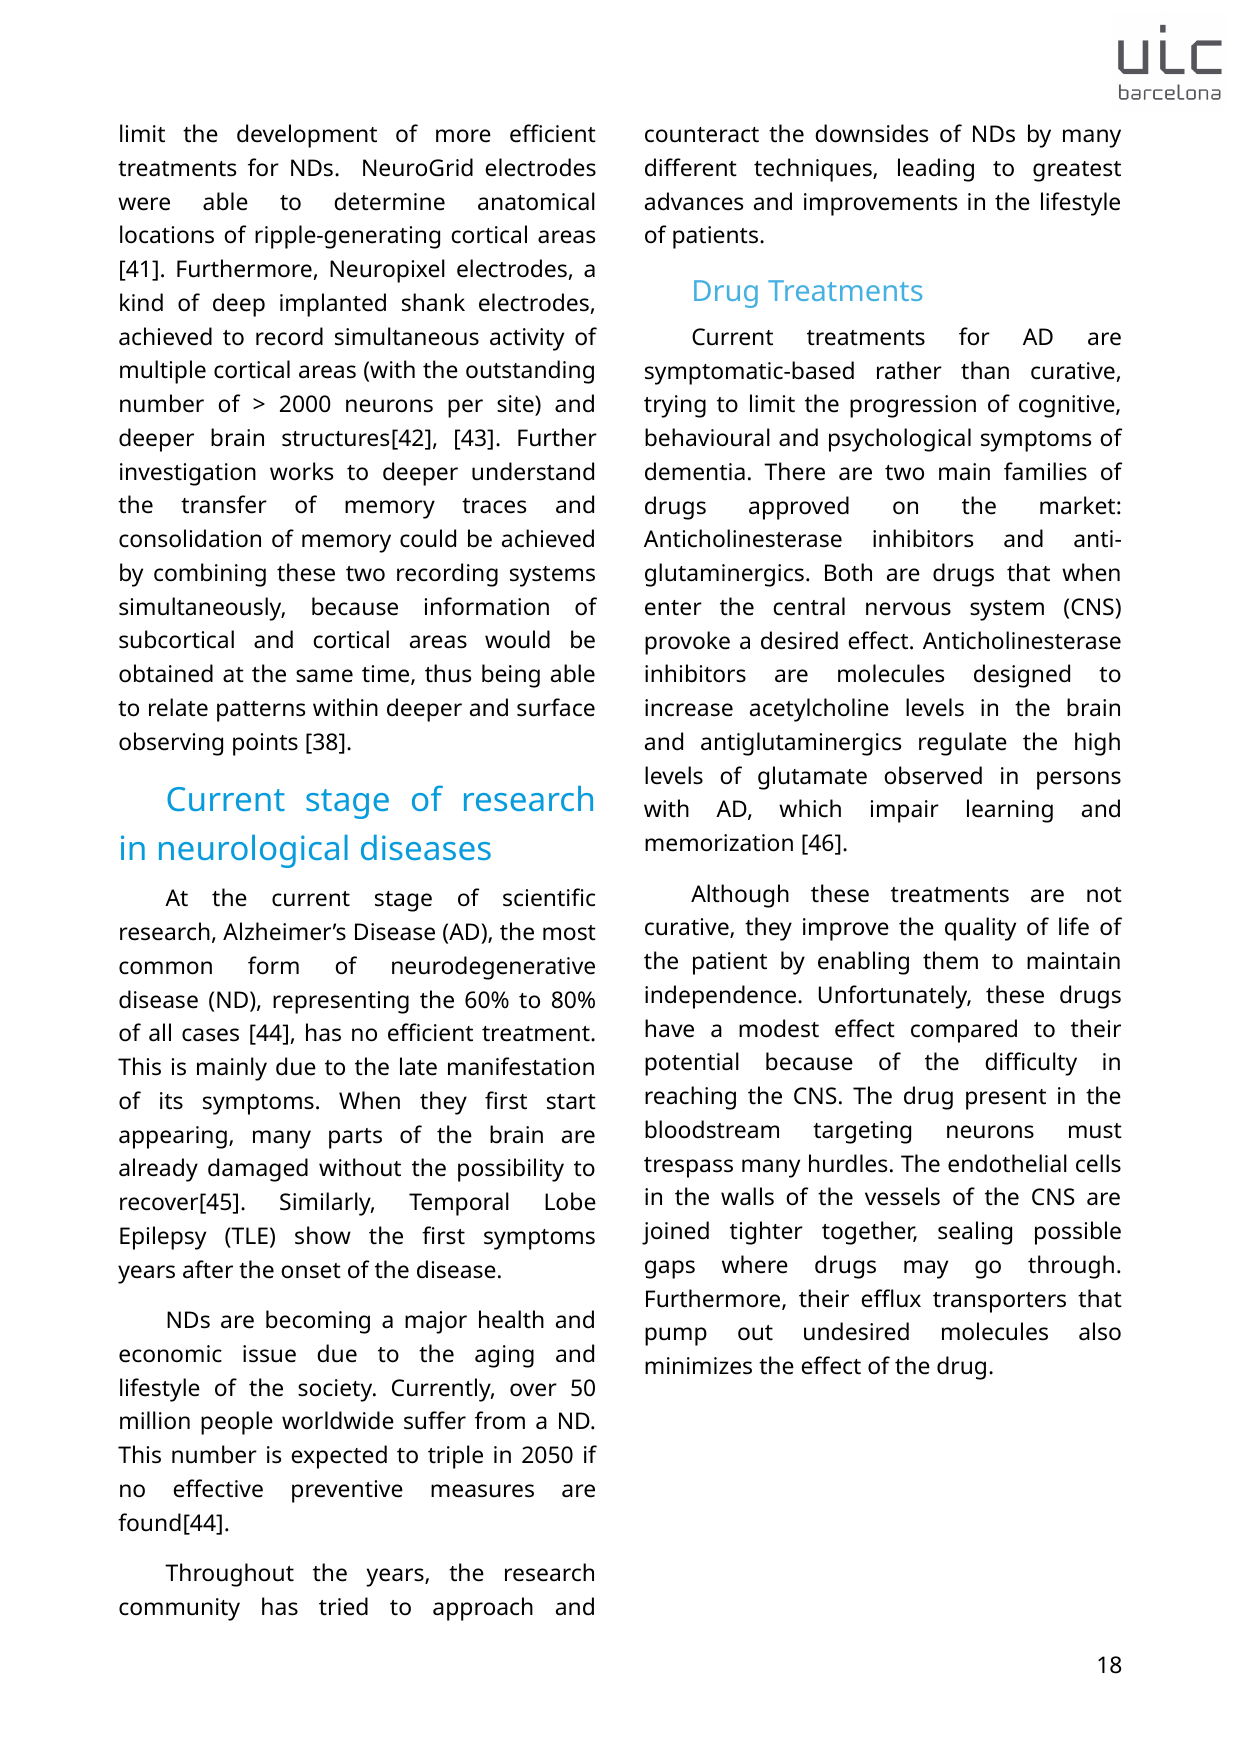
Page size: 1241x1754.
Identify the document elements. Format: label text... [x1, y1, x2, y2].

text At the current stage of scientific research, Alzheimer’s Disease (AD), the most common form of neurodegenerative disease (ND), representing the 60% to 80% of all cases , has no efficient treatment. This is mainly due to the late manifestation of its symptoms. When they first start appearing, many parts of the brain are already damaged without the possibility to recover. Similarly, Temporal Lobe Epilepsy (TLE) show the first symptoms years after the onset of the disease. [118, 882, 596, 1285]
text NDs are becoming a major health and economic issue due to the aging and lifestyle of the society. Currently, over 50 million people worldwide suffer from a ND. This number is expected to triple in 2050 if no effective preventive measures are found. [118, 1304, 596, 1538]
picture [1110, 11, 1229, 110]
text Current treatments for AD are symptomatic-based rather than curative, trying to limit the progression of cognitive, behavioural and psychological symptoms of dementia. There are two main families of drugs approved on the market: Anticholinesterase inhibitors and anti-glutaminergics. Both are drugs that when enter the central nervous system (CNS) provoke a desired effect. Anticholinesterase inhibitors are molecules designed to increase acetylcholine levels in the brain and antiglutaminergics regulate the high levels of glutamate observed in persons with AD, which impair learning and memorization . [644, 321, 1122, 858]
text Although these treatments are not curative, they improve the quality of life of the patient by enabling them to maintain independence. Unfortunately, these drugs have a modest effect compared to their potential because of the difficulty in reaching the CNS. The drug present in the bloodstream targeting neurons must trespass many hurdles. The endothelial cells in the walls of the vessels of the CNS are joined tighter together, sealing possible gaps where drugs may go through. Furthermore, their efflux transporters that pump out undesired molecules also minimizes the effect of the drug. [644, 878, 1122, 1381]
text Throughout the years, the research community has tried to approach and counteract the downsides of NDs by many different techniques, leading to greatest advances and improvements in the lifestyle of patients. [118, 1557, 596, 1622]
text Throughout the years, the research community has tried to approach and counteract the downsides of NDs by many different techniques, leading to greatest advances and improvements in the lifestyle of patients. [644, 118, 1122, 251]
subtitle Drug Treatments [644, 270, 1122, 309]
subtitle Current stage of research in neurological diseases [118, 776, 596, 870]
